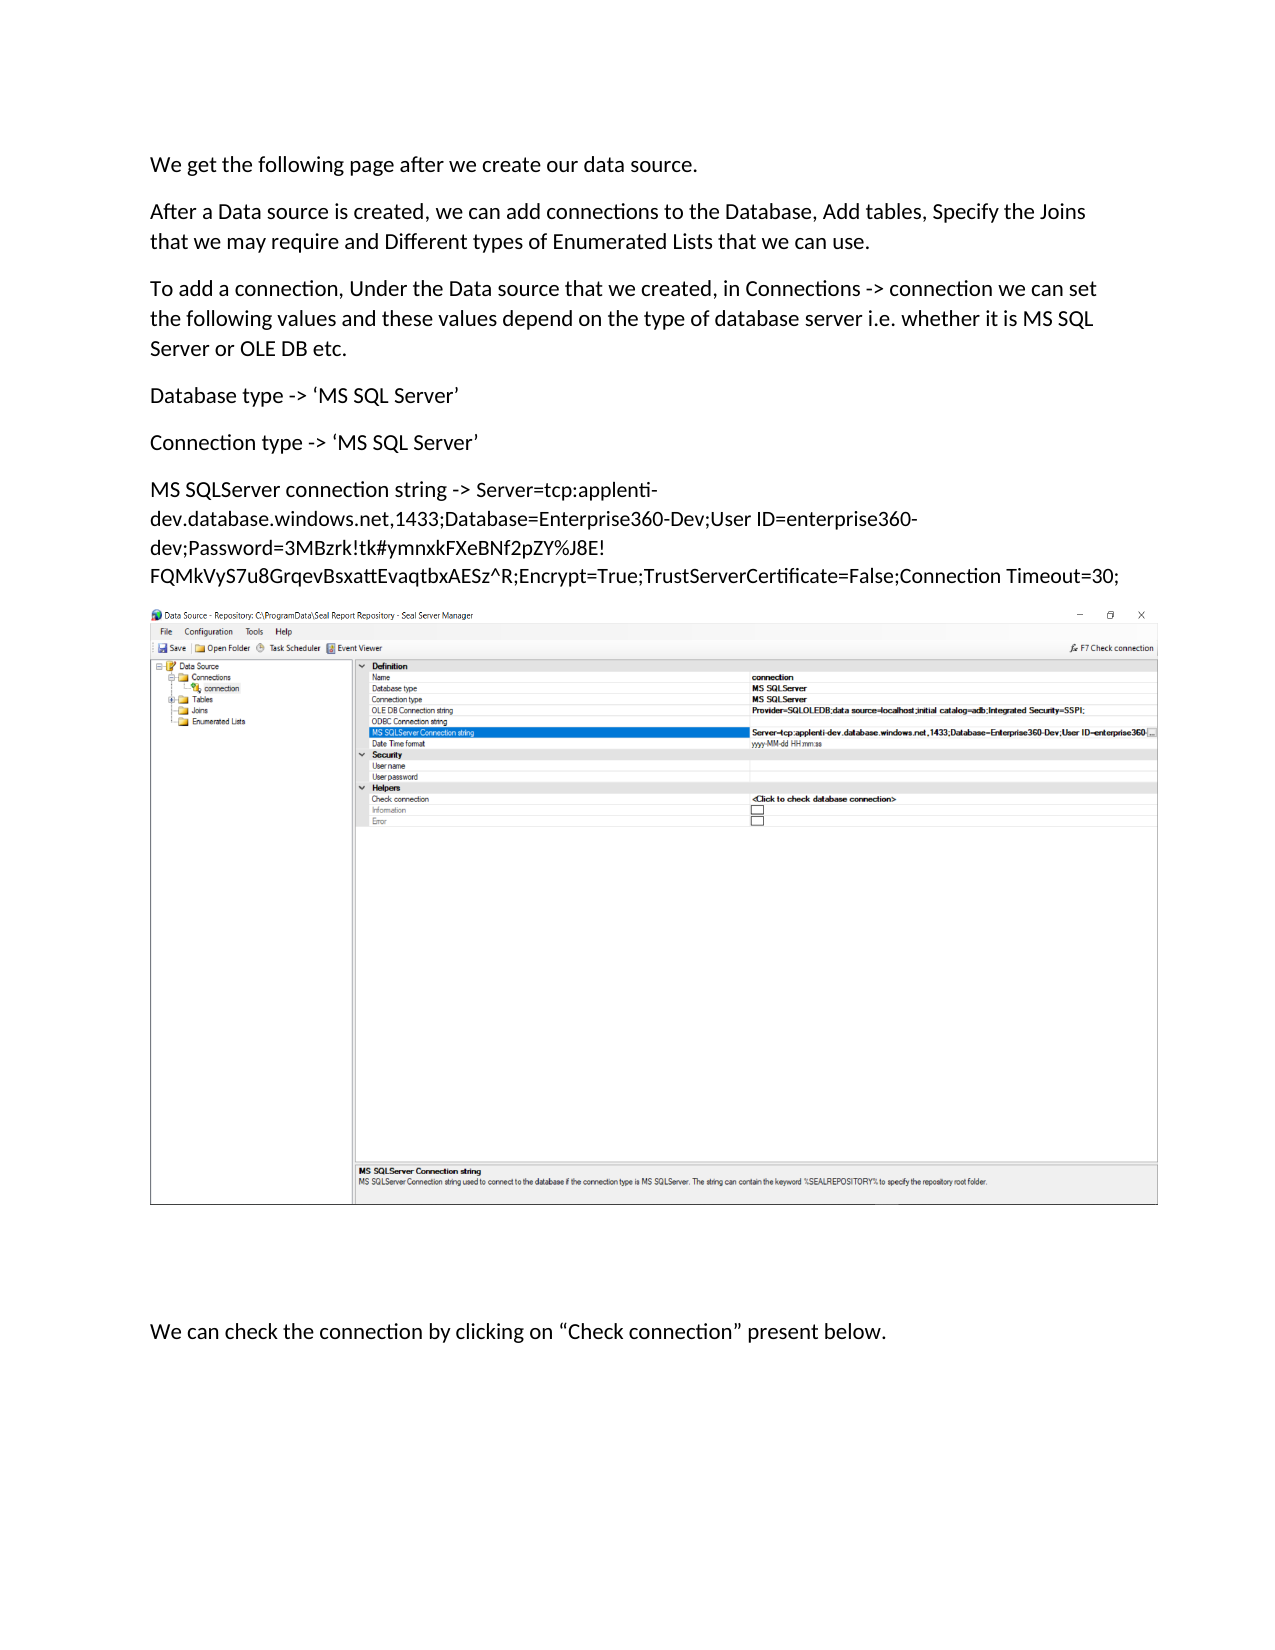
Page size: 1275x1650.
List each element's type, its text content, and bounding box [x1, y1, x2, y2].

picture [150, 607, 1158, 1205]
text Database type -> ‘MS SQL Server’ [150, 381, 1125, 409]
text To add a connection, Under the Data source that we created, in Connections -> connection we can set the following values and these values depend on the type of database server i.e. whether it is MS SQL Server or OLE DB etc. [150, 274, 1125, 362]
text MS SQLServer connection string -> Server=tcp:applenti-dev.database.windows.net,1433;Database=Enterprise360-Dev;User ID=enterprise360-dev;Password=3MBzrk!tk#ymnxkFXeBNf2pZY%J8E!FQMkVyS7u8GrqevBsxattEvaqtbxAESz^R;Encrypt=True;TrustServerCertificate=False;Connection Timeout=30; [150, 475, 1125, 589]
text We get the following page after we create our data source. [150, 150, 1125, 178]
text Connection type -> ‘MS SQL Server’ [150, 428, 1125, 456]
text After a Data source is created, we can add connections to the Database, Add tables, Specify the Joins that we may require and Different types of Enumerated Lists that we can use. [150, 197, 1125, 255]
text We can check the connection by clicking on “Check connection” present below. [150, 1317, 1125, 1345]
